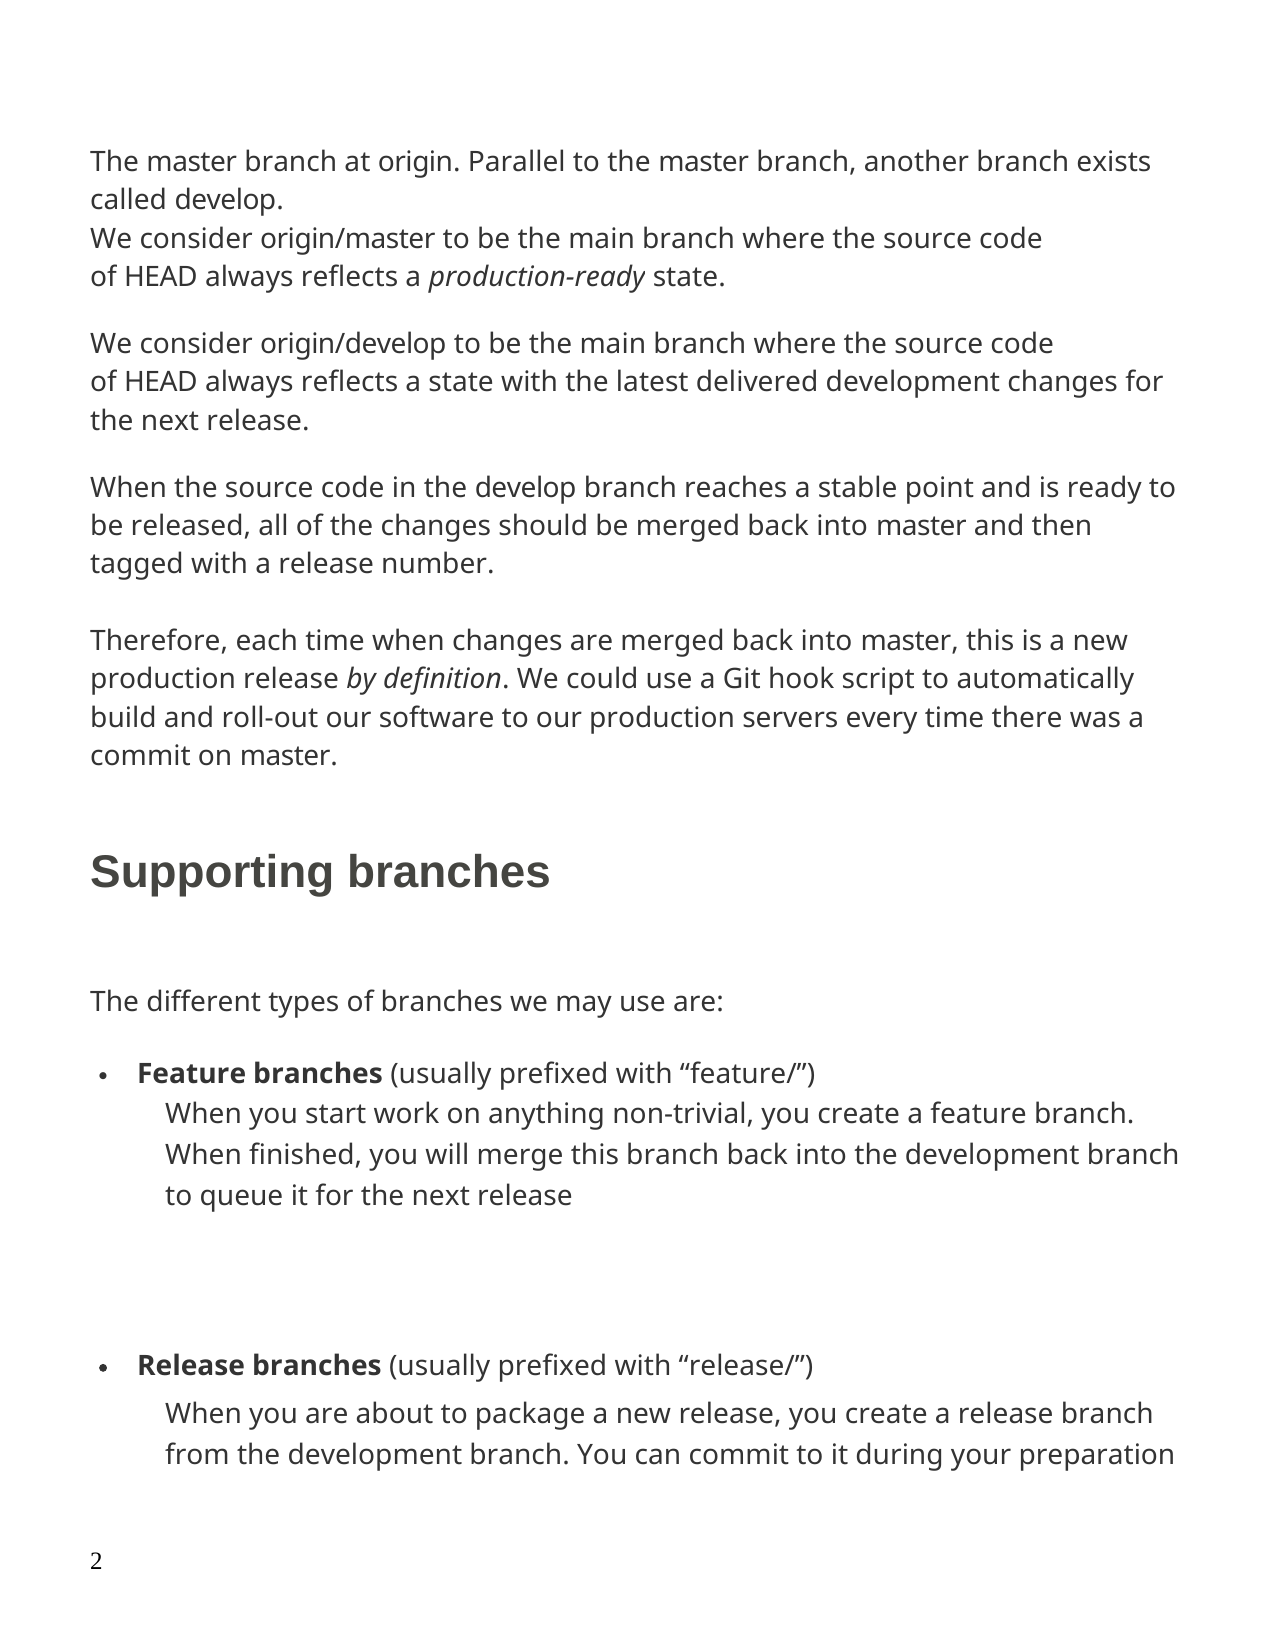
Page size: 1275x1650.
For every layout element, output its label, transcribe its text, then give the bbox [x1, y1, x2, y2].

list Release branches (usually prefixed with “release/”) [99, 1343, 1185, 1383]
text We consider origin/master to be the main branch where the source code of HEAD always reflects a production-ready state. [726, 218, 1185, 294]
text The master branch at origin. Parallel to the master branch, another branch exists called develop. [90, 112, 1185, 218]
text Therefore, each time when changes are merged back into master, this is a new production release by definition. We could use a Git hook script to automatically build and roll-out our software to our production servers every time there was a commit on master. [338, 620, 1185, 774]
list Feature branches (usually prefixed with “feature/”) [99, 1051, 1185, 1091]
text When the source code in the develop branch reaches a stable point and is ready to be released, all of the changes should be merged back into master and then tagged with a release number. [495, 467, 1185, 582]
text When you start work on anything non-trivial, you create a feature branch. When finished, you will merge this branch back into the development branch to queue it for the next release [165, 1091, 1185, 1213]
text We consider origin/develop to be the main branch where the source code of HEAD always reflects a state with the latest delivered development changes for the next release. [309, 323, 1185, 438]
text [165, 1391, 1185, 1472]
subtitle Supporting branches [90, 844, 1185, 897]
text The different types of branches we may use are: [90, 979, 1185, 1019]
